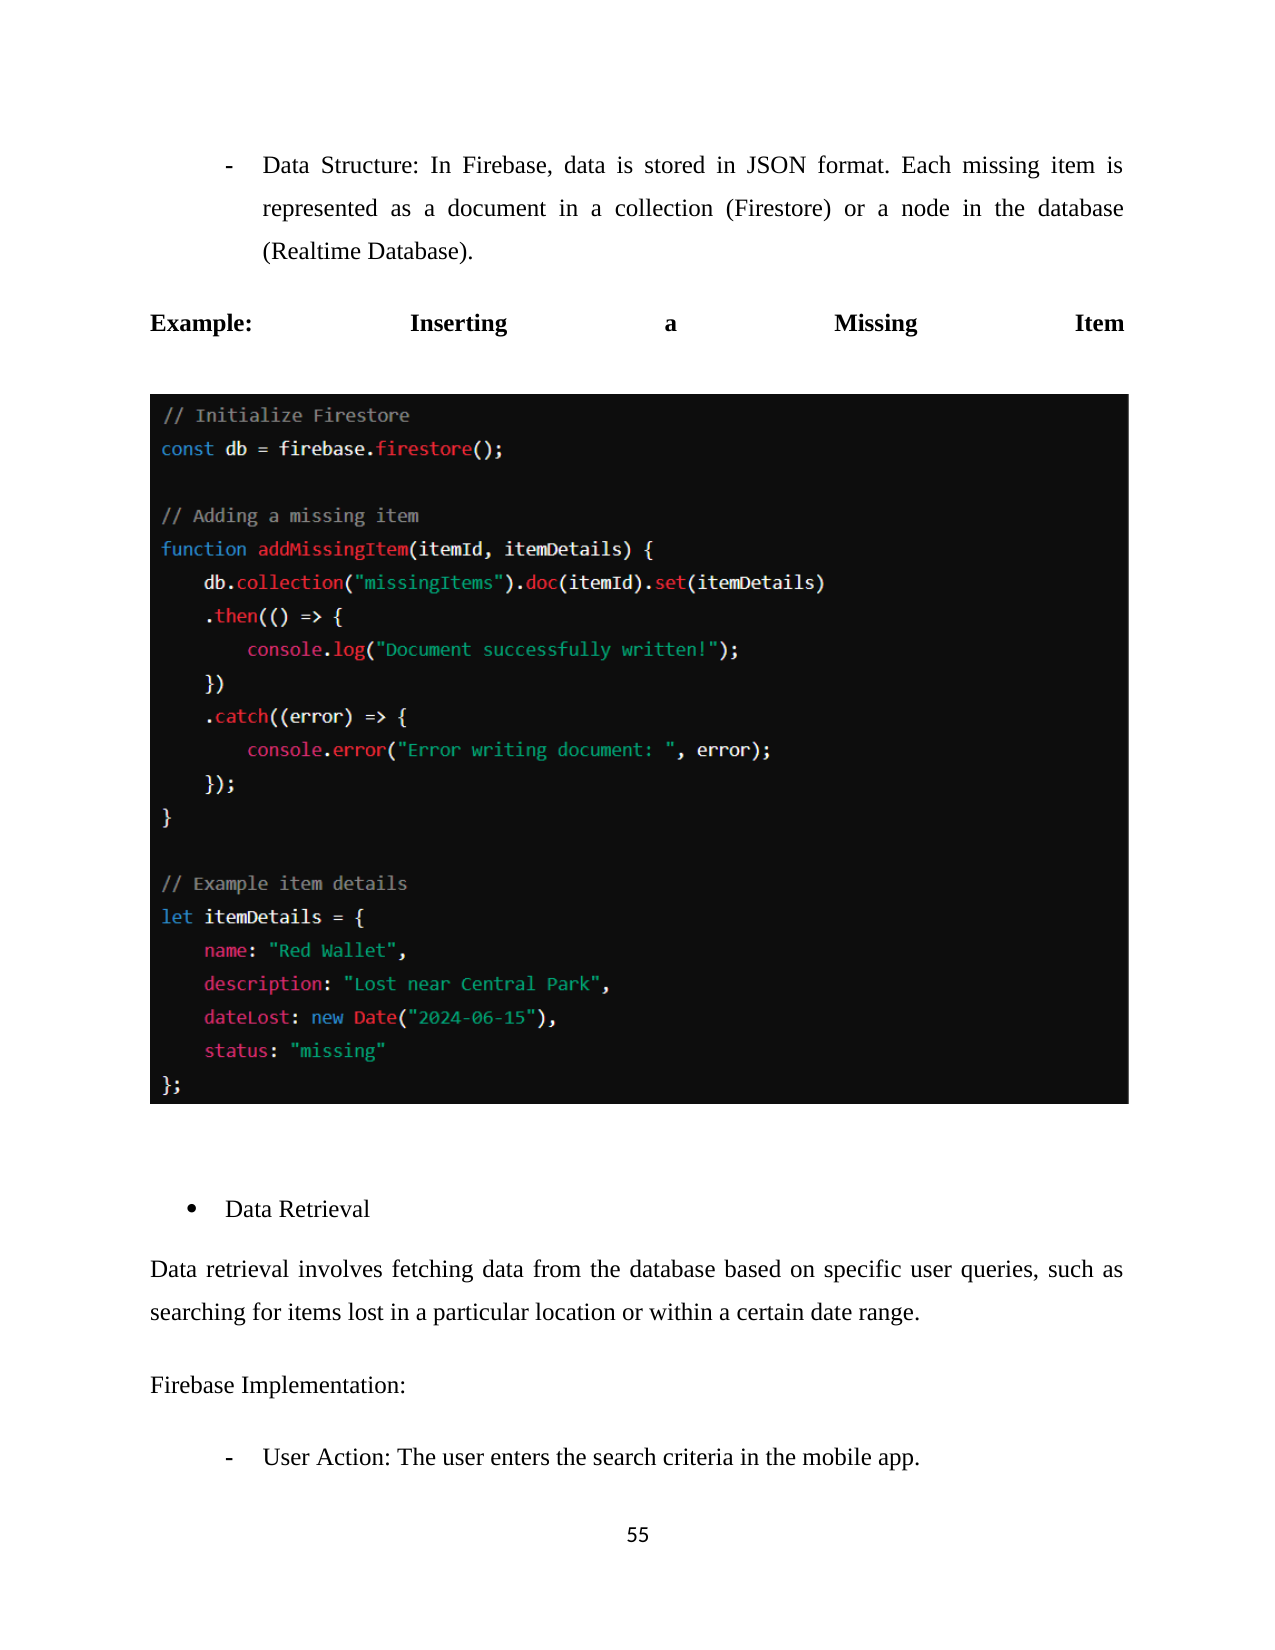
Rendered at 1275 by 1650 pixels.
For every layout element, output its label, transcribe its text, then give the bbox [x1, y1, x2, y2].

list Data Structure: In Firebase, data is stored in JSON format. Each missing item is represented as a document in a collection (Firestore) or a node in the database (Realtime Database). [225, 150, 1125, 265]
picture [150, 394, 1130, 1104]
text Example: Inserting a Missing Item [150, 308, 1125, 394]
list User Action: The user enters the search criteria in the mobile app. [225, 1442, 1125, 1471]
list Data Retrieval [187, 1194, 1125, 1223]
text Data retrieval involves fetching data from the database based on specific user queries, such as searching for items lost in a particular location or within a certain date range. [150, 1254, 1125, 1326]
text Firebase Implementation: [150, 1370, 1125, 1398]
